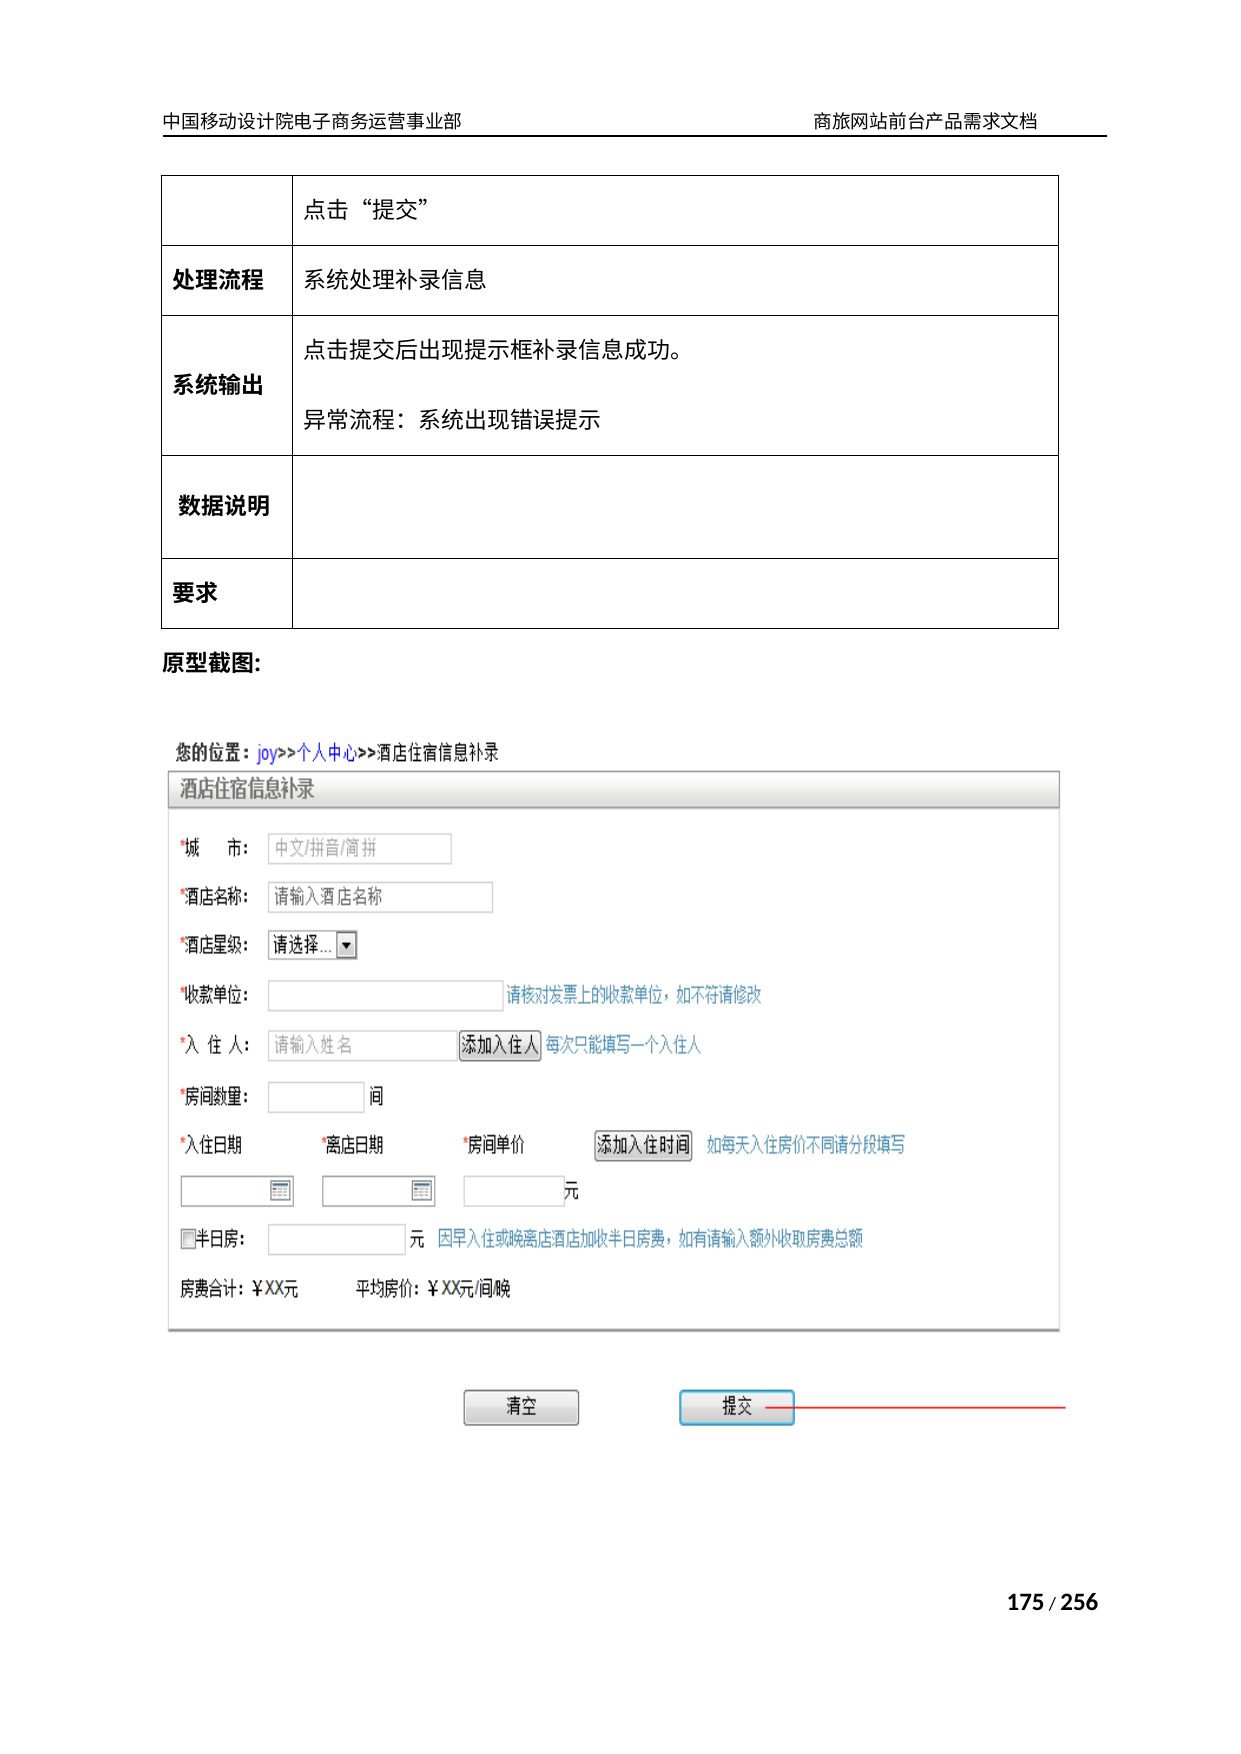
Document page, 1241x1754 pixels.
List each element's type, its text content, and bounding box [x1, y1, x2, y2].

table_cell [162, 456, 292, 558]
text 原型截图: [162, 629, 1107, 694]
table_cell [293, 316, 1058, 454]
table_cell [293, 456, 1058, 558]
picture [162, 735, 1066, 1451]
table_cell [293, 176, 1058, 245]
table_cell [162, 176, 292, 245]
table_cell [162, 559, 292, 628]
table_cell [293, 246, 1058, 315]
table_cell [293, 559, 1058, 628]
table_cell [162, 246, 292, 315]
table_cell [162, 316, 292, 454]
